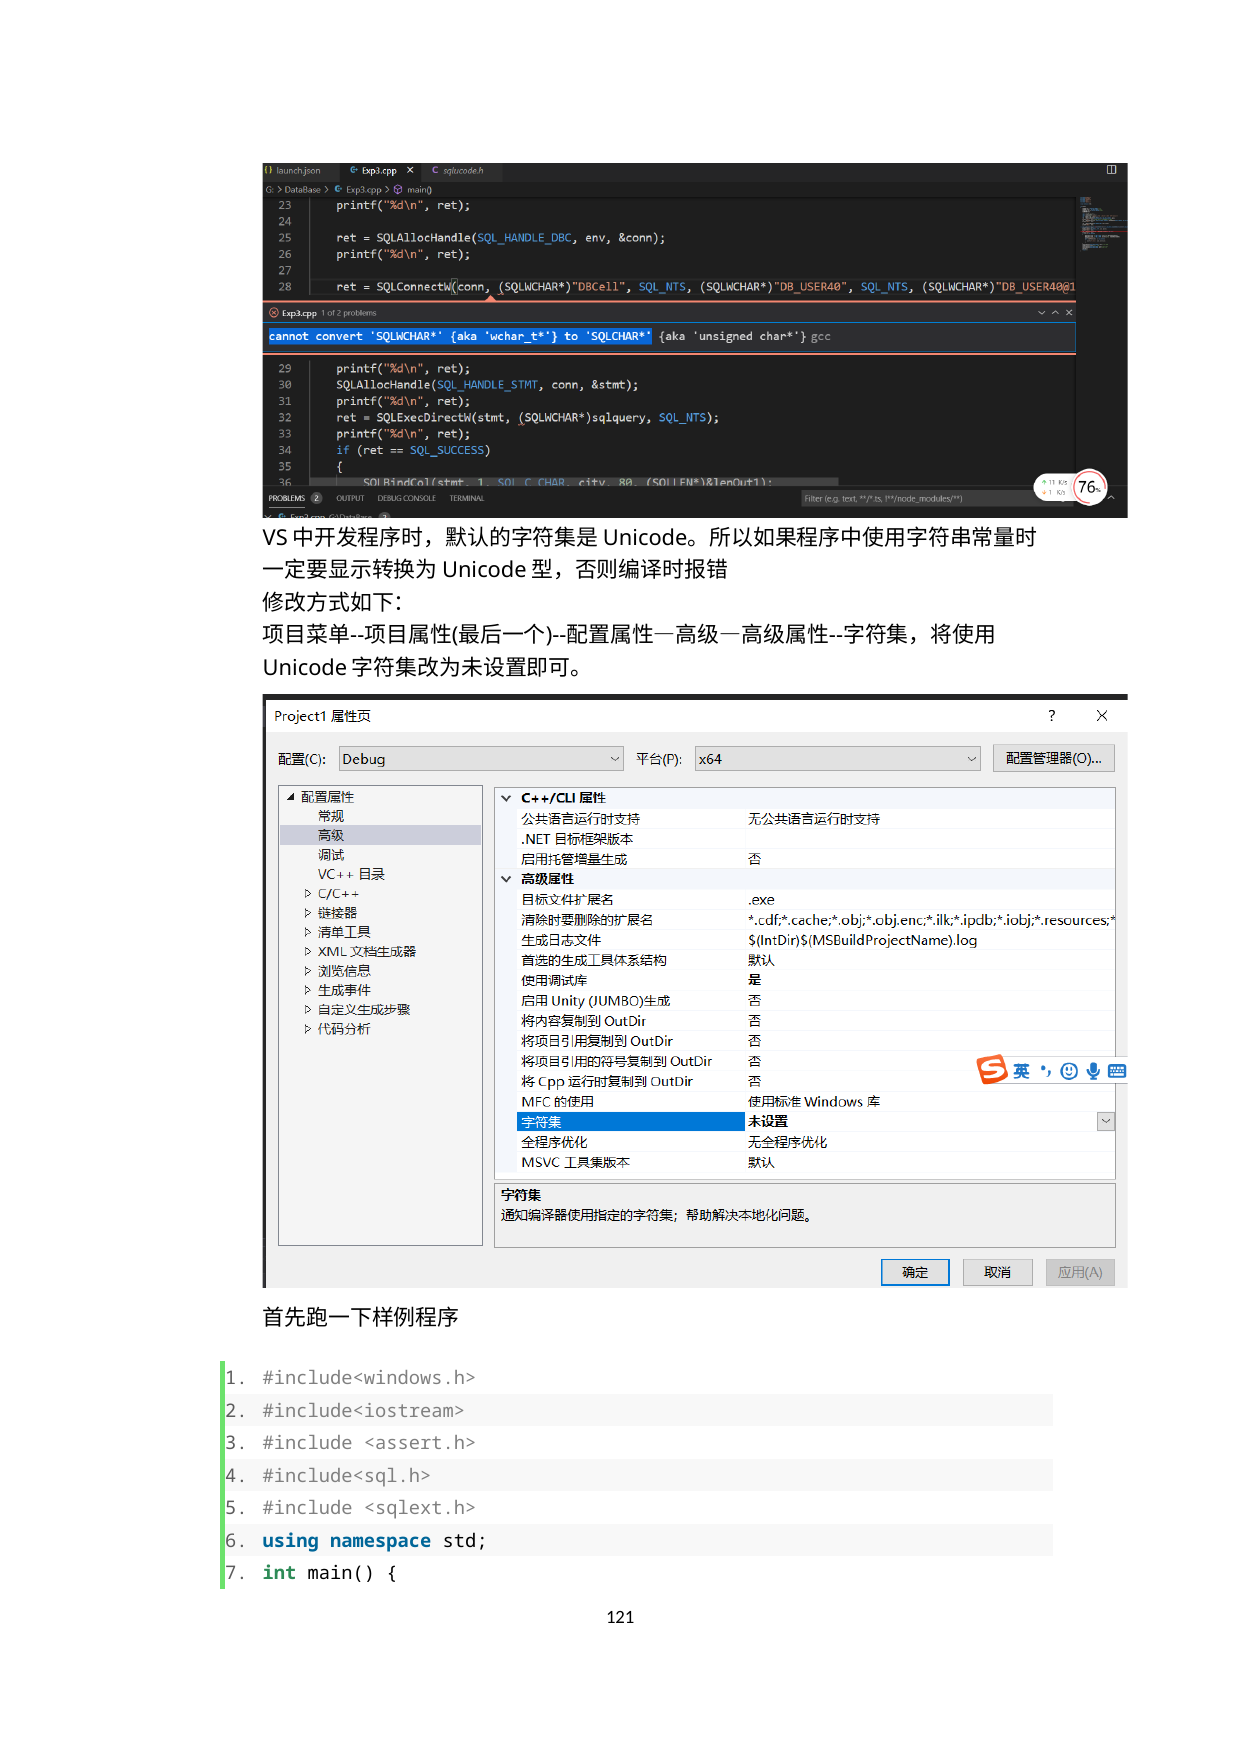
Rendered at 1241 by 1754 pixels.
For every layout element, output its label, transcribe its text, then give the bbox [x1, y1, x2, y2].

list 项目菜单--项目属性(最后一个)--配置属性—高级—高级属性--字符集，将使用Unicode字符集改为未设置即可。 [262, 617, 1053, 682]
list #include<sql.h> [225, 1459, 1053, 1491]
picture [262, 163, 1128, 518]
list int main() { [225, 1556, 1053, 1589]
picture [262, 694, 1128, 1288]
list 修改方式如下： [262, 584, 1053, 617]
list VS中开发程序时，默认的字符集是Unicode。所以如果程序中使用字符串常量时一定要显示转换为Unicode型，否则编译时报错 [262, 519, 1053, 584]
list using namespace std; [225, 1524, 1053, 1556]
list #include <sqlext.h> [225, 1491, 1053, 1524]
list #include<windows.h> [225, 1361, 1053, 1394]
list 首先跑一下样例程序 [262, 1299, 1053, 1332]
list #include <assert.h> [225, 1426, 1053, 1459]
list #include<iostream> [225, 1394, 1053, 1426]
